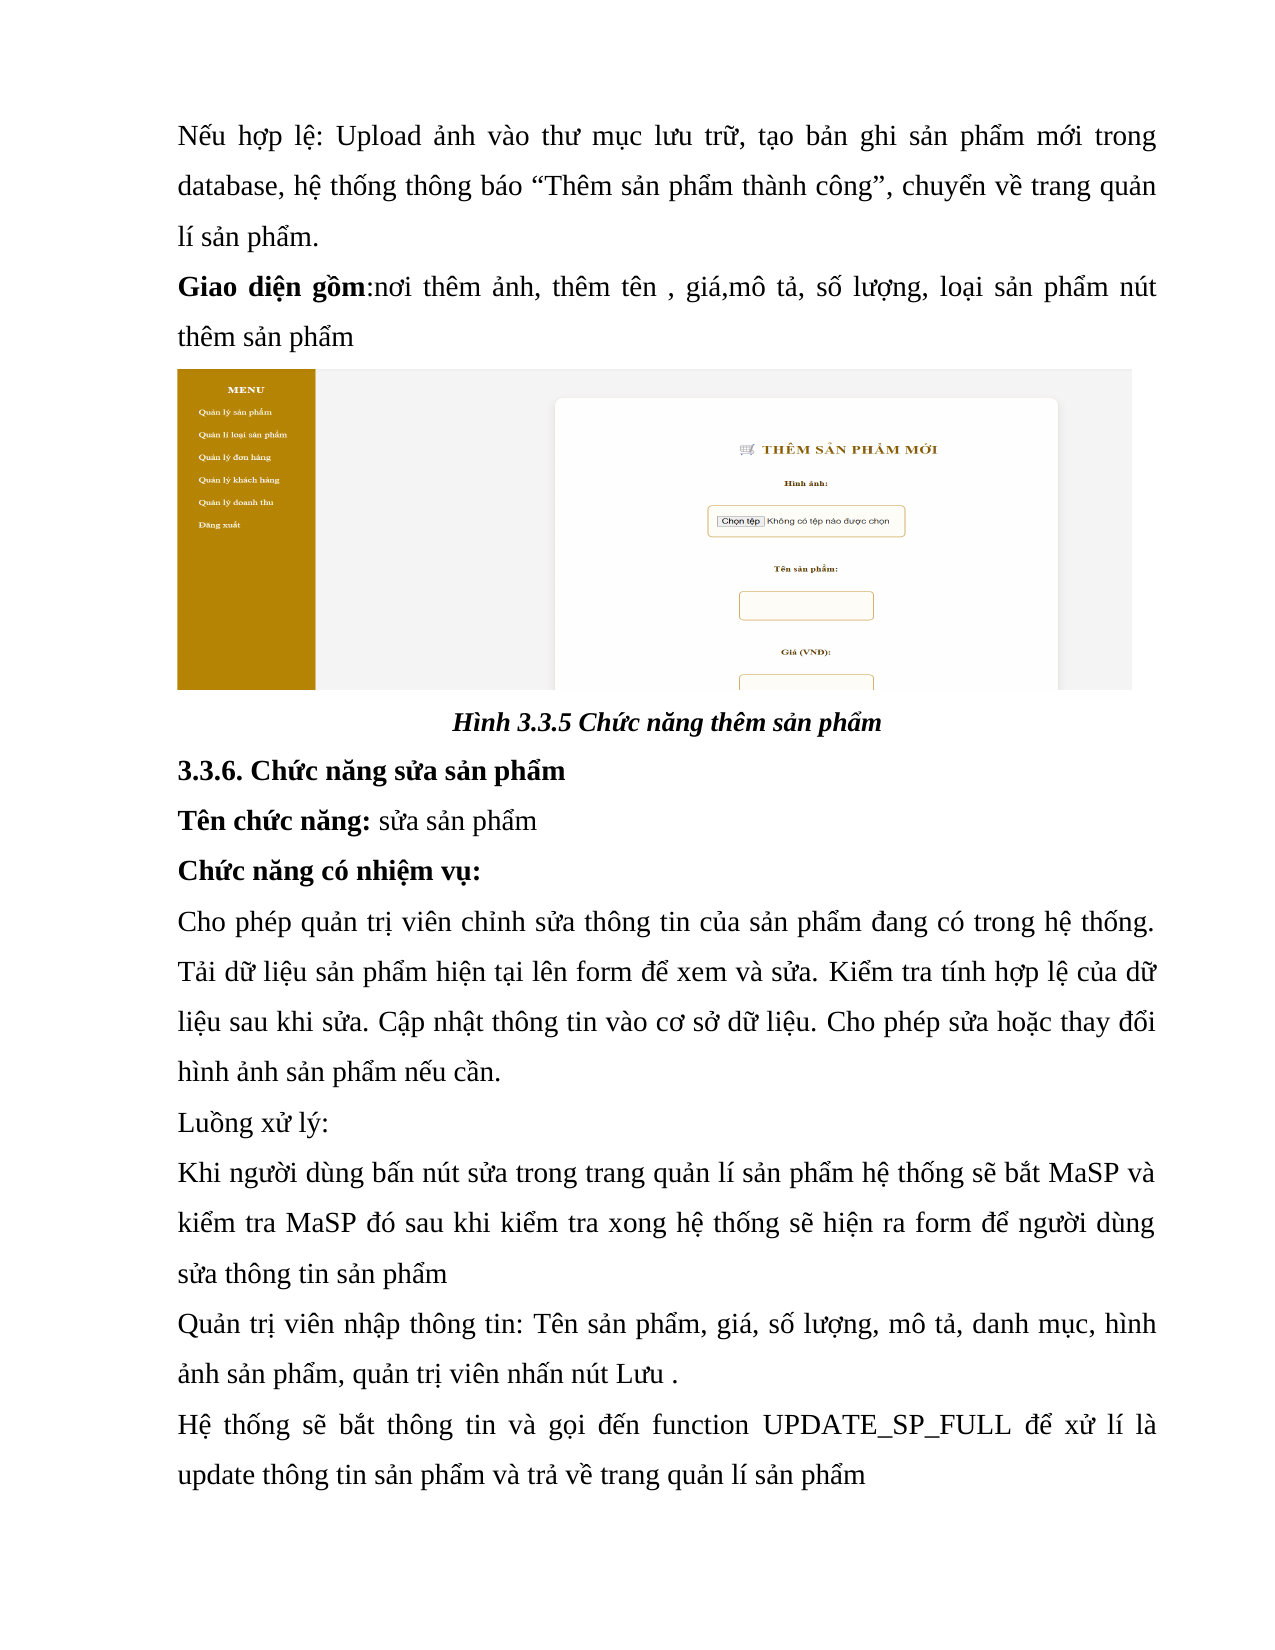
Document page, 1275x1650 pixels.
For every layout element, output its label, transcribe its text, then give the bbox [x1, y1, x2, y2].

text Chức năng có nhiệm vụ: [177, 853, 1157, 887]
text Khi người dùng bấn nút sửa trong trang quản lí sản phẩm hệ thống sẽ bắt MaSP và kiểm tra MaSP đó sau khi kiểm tra xong hệ thống sẽ hiện ra form để người dùng sửa thông tin sản phẩm [177, 1155, 1157, 1289]
picture [177, 369, 1132, 690]
text Quản trị viên nhập thông tin: Tên sản phẩm, giá, số lượng, mô tả, danh mục, hình ảnh sản phẩm, quản trị viên nhấn nút Lưu . [177, 1306, 1157, 1390]
text Hệ thống sẽ bắt thông tin và gọi đến function UPDATE_SP_FULL để xử lí là update thông tin sản phẩm và trả về trang quản lí sản phẩm [177, 1407, 1157, 1491]
text Luồng xử lý: [177, 1105, 1157, 1138]
subtitle 3.3.6. Chức năng sửa sản phẩm [177, 753, 1157, 786]
text Hình 3.3.5 Chức năng thêm sản phẩm [177, 706, 1157, 737]
text Giao diện gồm:nơi thêm ảnh, thêm tên , giá,mô tả, số lượng, loại sản phẩm nút thêm sản phẩm [177, 269, 1157, 353]
text Cho phép quản trị viên chỉnh sửa thông tin của sản phẩm đang có trong hệ thống. Tải dữ liệu sản phẩm hiện tại lên form để xem và sửa. Kiểm tra tính hợp lệ của dữ liệu sau khi sửa. Cập nhật thông tin vào cơ sở dữ liệu. Cho phép sửa hoặc thay đổi hình ảnh sản phẩm nếu cần. [177, 904, 1157, 1088]
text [177, 118, 1157, 252]
text Tên chức năng: sửa sản phẩm [177, 803, 1157, 837]
